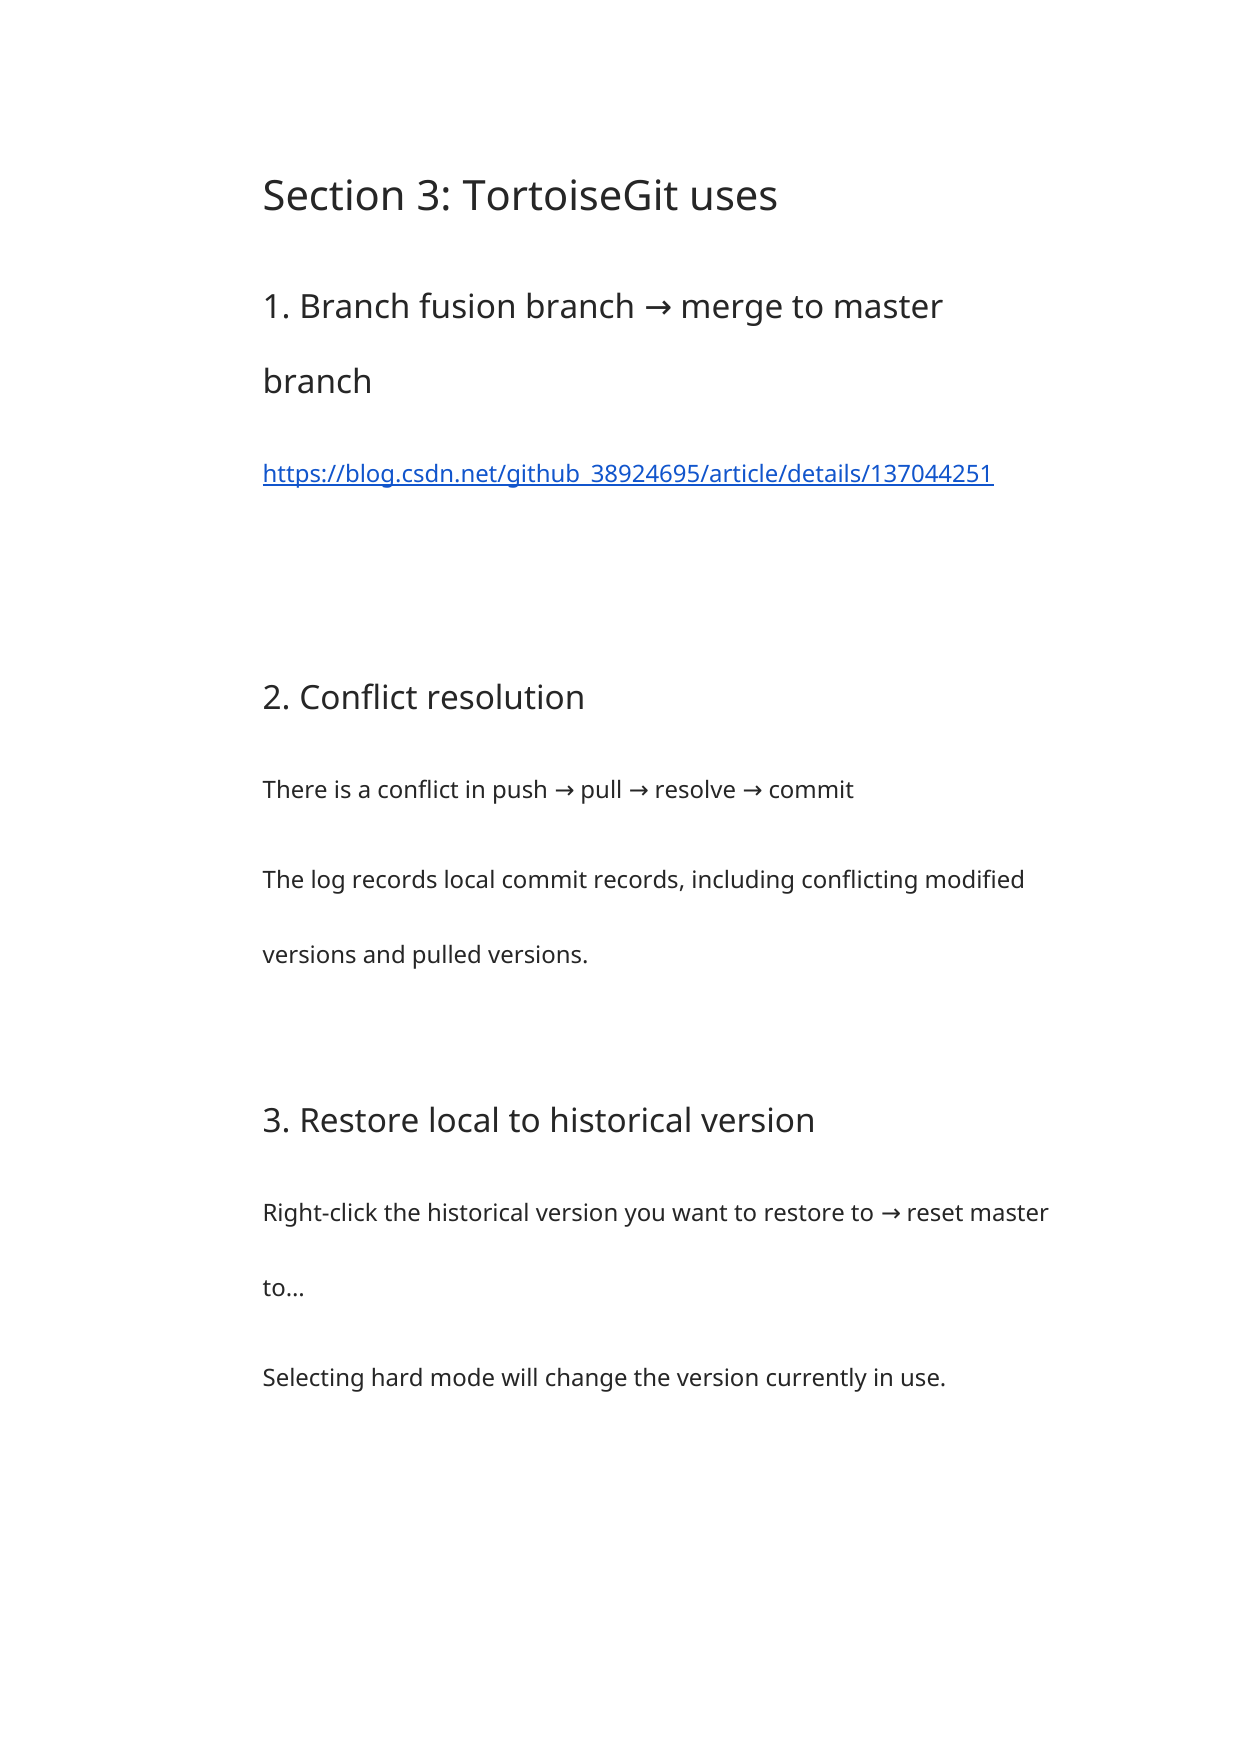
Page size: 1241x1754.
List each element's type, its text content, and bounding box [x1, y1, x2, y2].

subtitle 1. Branch fusion branch → merge to master branch [262, 273, 1053, 413]
subtitle 3. Restore local to historical version [262, 1087, 1053, 1152]
text Right-click the historical version you want to restore to → reset master to… [262, 1180, 1053, 1319]
text The log records local commit records, including conflicting modified versions and pulled versions. [262, 847, 1053, 987]
subtitle 2. Conflict resolution [262, 664, 1053, 729]
text Selecting hard mode will change the version currently in use. [262, 1345, 1053, 1410]
text There is a conflict in push → pull → resolve → commit [262, 756, 1053, 821]
text https://blog.csdn.net/github_38924695/article/details/137044251 [262, 440, 1053, 505]
subtitle Section 3: TortoiseGit uses [262, 162, 1053, 227]
